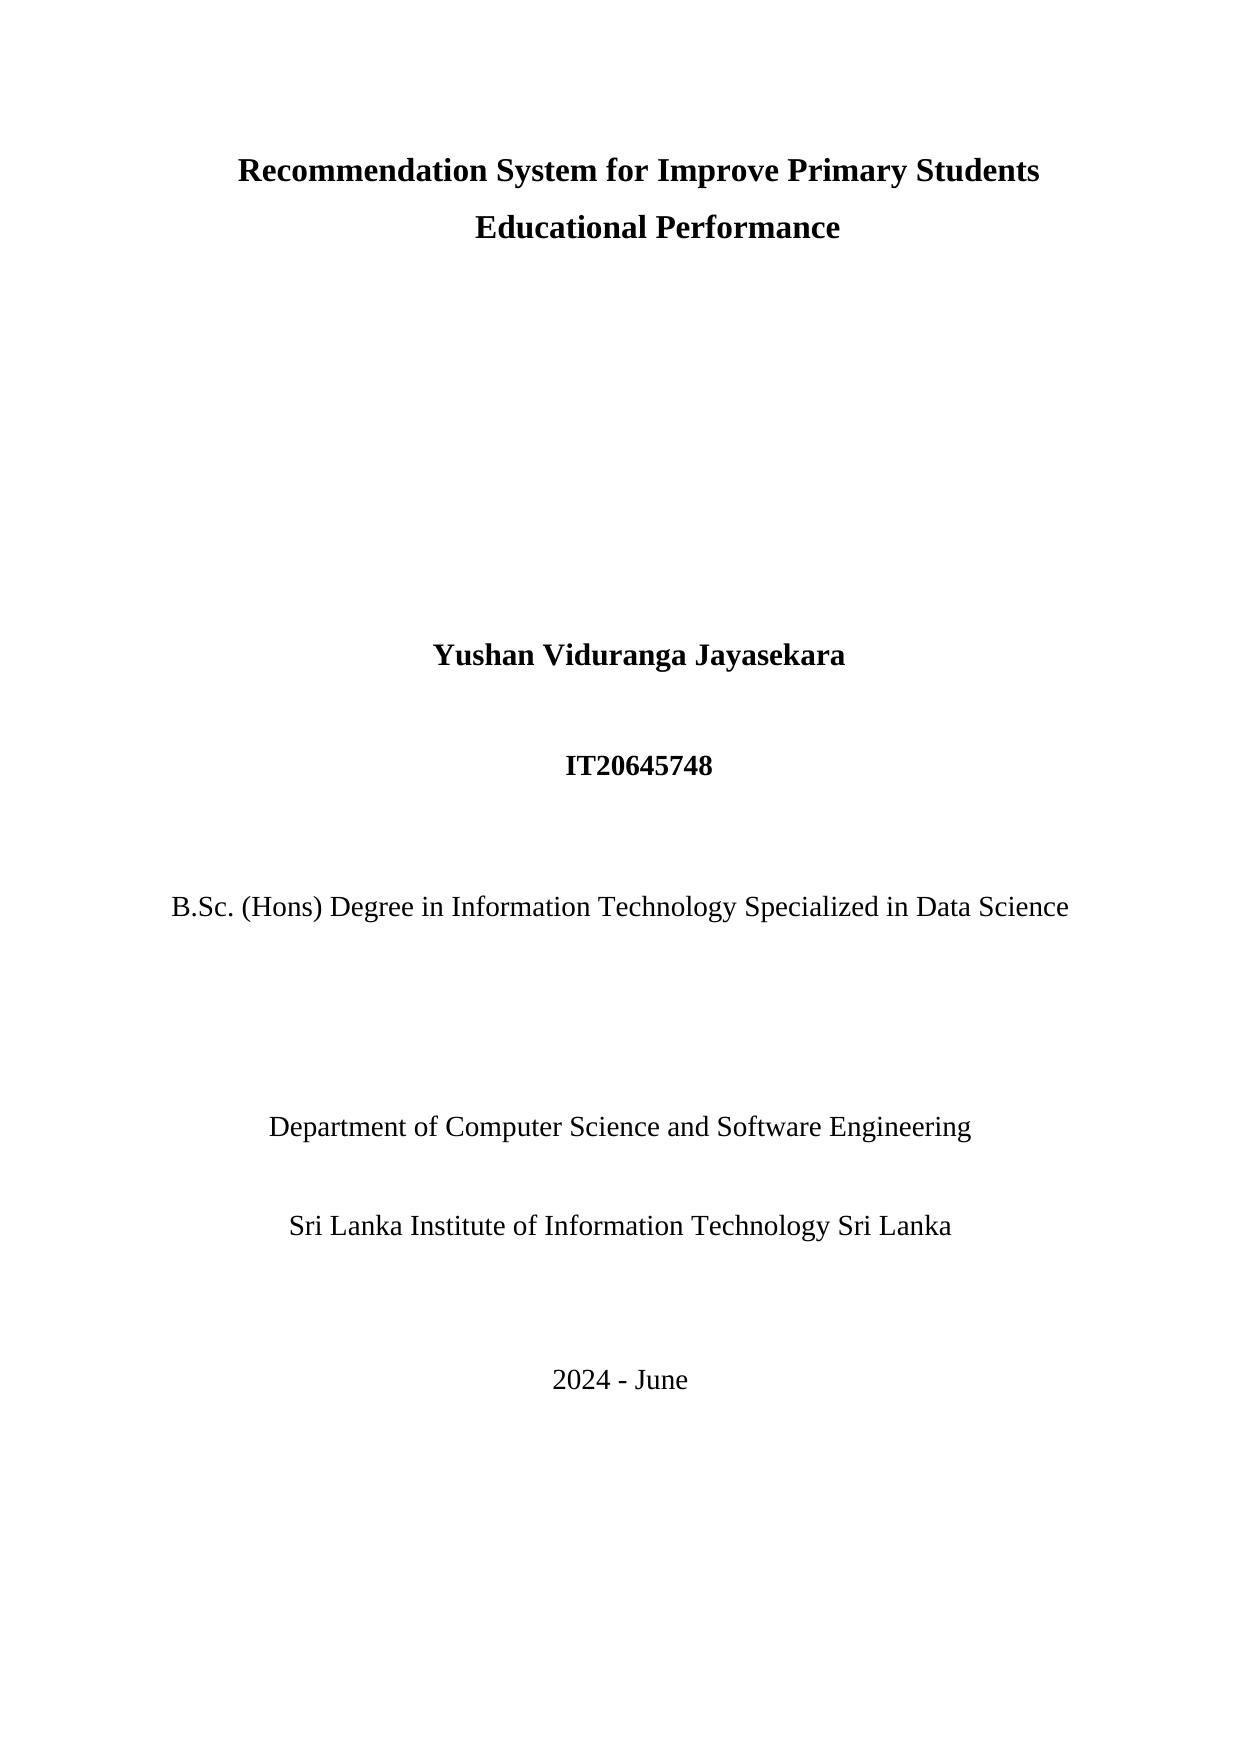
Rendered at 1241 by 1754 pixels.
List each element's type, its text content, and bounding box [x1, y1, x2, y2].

text Sri Lanka Institute of Information Technology Sri Lanka [150, 1208, 1090, 1241]
title Recommendation System for Improve Primary Students Educational Performance [187, 150, 1090, 246]
text Department of Computer Science and Software Engineering [150, 1109, 1090, 1142]
title IT20645748 [187, 748, 1090, 781]
title Yushan Viduranga Jayasekara [187, 637, 1090, 672]
text B.Sc. (Hons) Degree in Information Technology Specialized in Data Science [150, 889, 1090, 922]
text 2024 - June [150, 1362, 1090, 1395]
